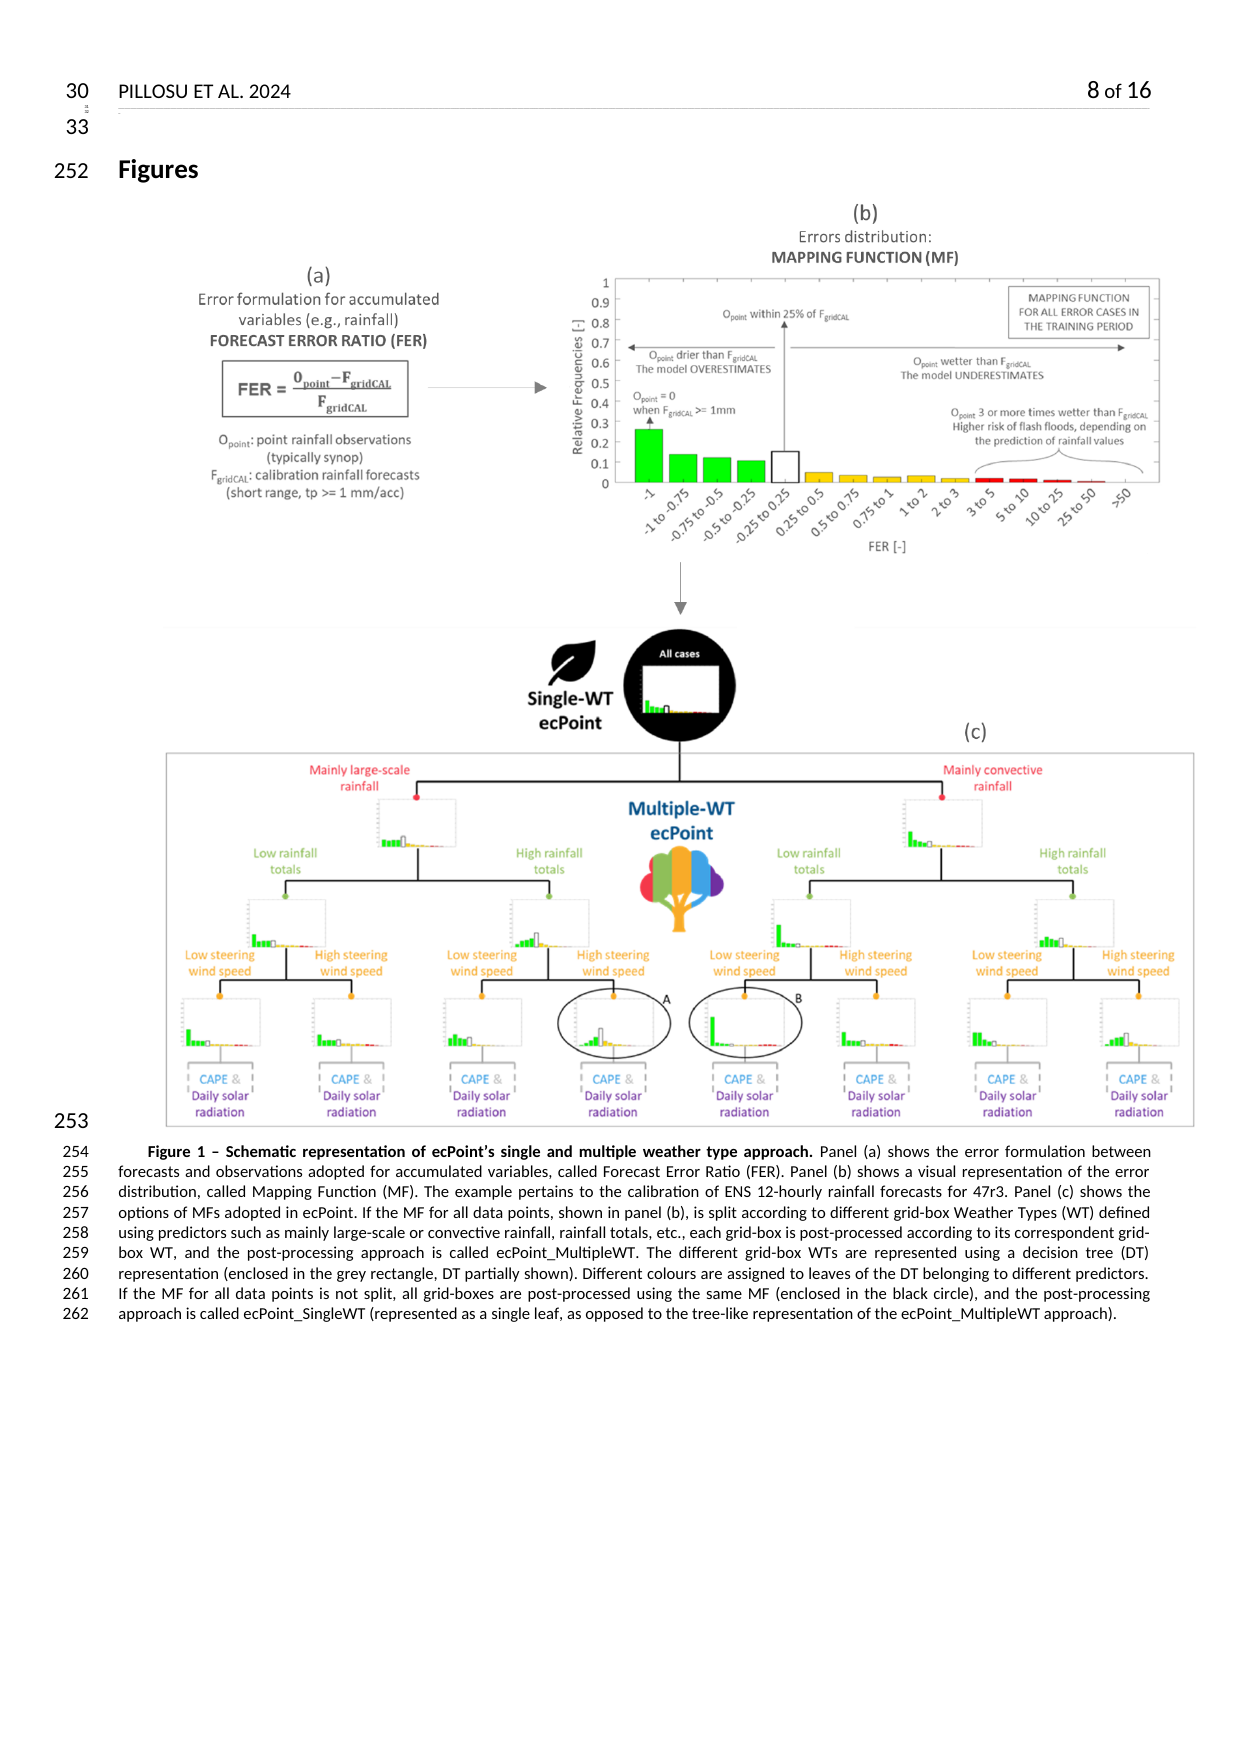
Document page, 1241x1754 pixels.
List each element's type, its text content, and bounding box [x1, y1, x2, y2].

text Figure 1 – Schematic representation of ecPoint’s single and multiple weather type approach. Panel (a) shows the error formulation between forecasts and observations adopted for accumulated variables, called Forecast Error Ratio (FER). Panel (b) shows a visual representation of the error distribution, called Mapping Function (MF). The example pertains to the calibration of ENS 12-hourly rainfall forecasts for 47r3. Panel (c) shows the options of MFs adopted in ecPoint. If the MF for all data points, shown in panel (b), is split according to different grid-box Weather Types (WT) defined using predictors such as mainly large-scale or convective rainfall, rainfall totals, etc., each grid-box is post-processed according to its correspondent grid-box WT, and the post-processing approach is called ecPoint_MultipleWT. The different grid-box WTs are represented using a decision tree (DT) representation (enclosed in the grey rectangle, DT partially shown). Different colours are assigned to leaves of the DT belonging to different predictors. If the MF for all data points is not split, all grid-boxes are post-processed using the same MF (enclosed in the black circle), and the post-processing approach is called ecPoint_SingleWT (represented as a single leaf, as opposed to the tree-like representation of the ecPoint_MultipleWT approach). [118, 1141, 1152, 1324]
picture [163, 198, 1197, 1129]
subtitle Figures [118, 152, 1152, 186]
